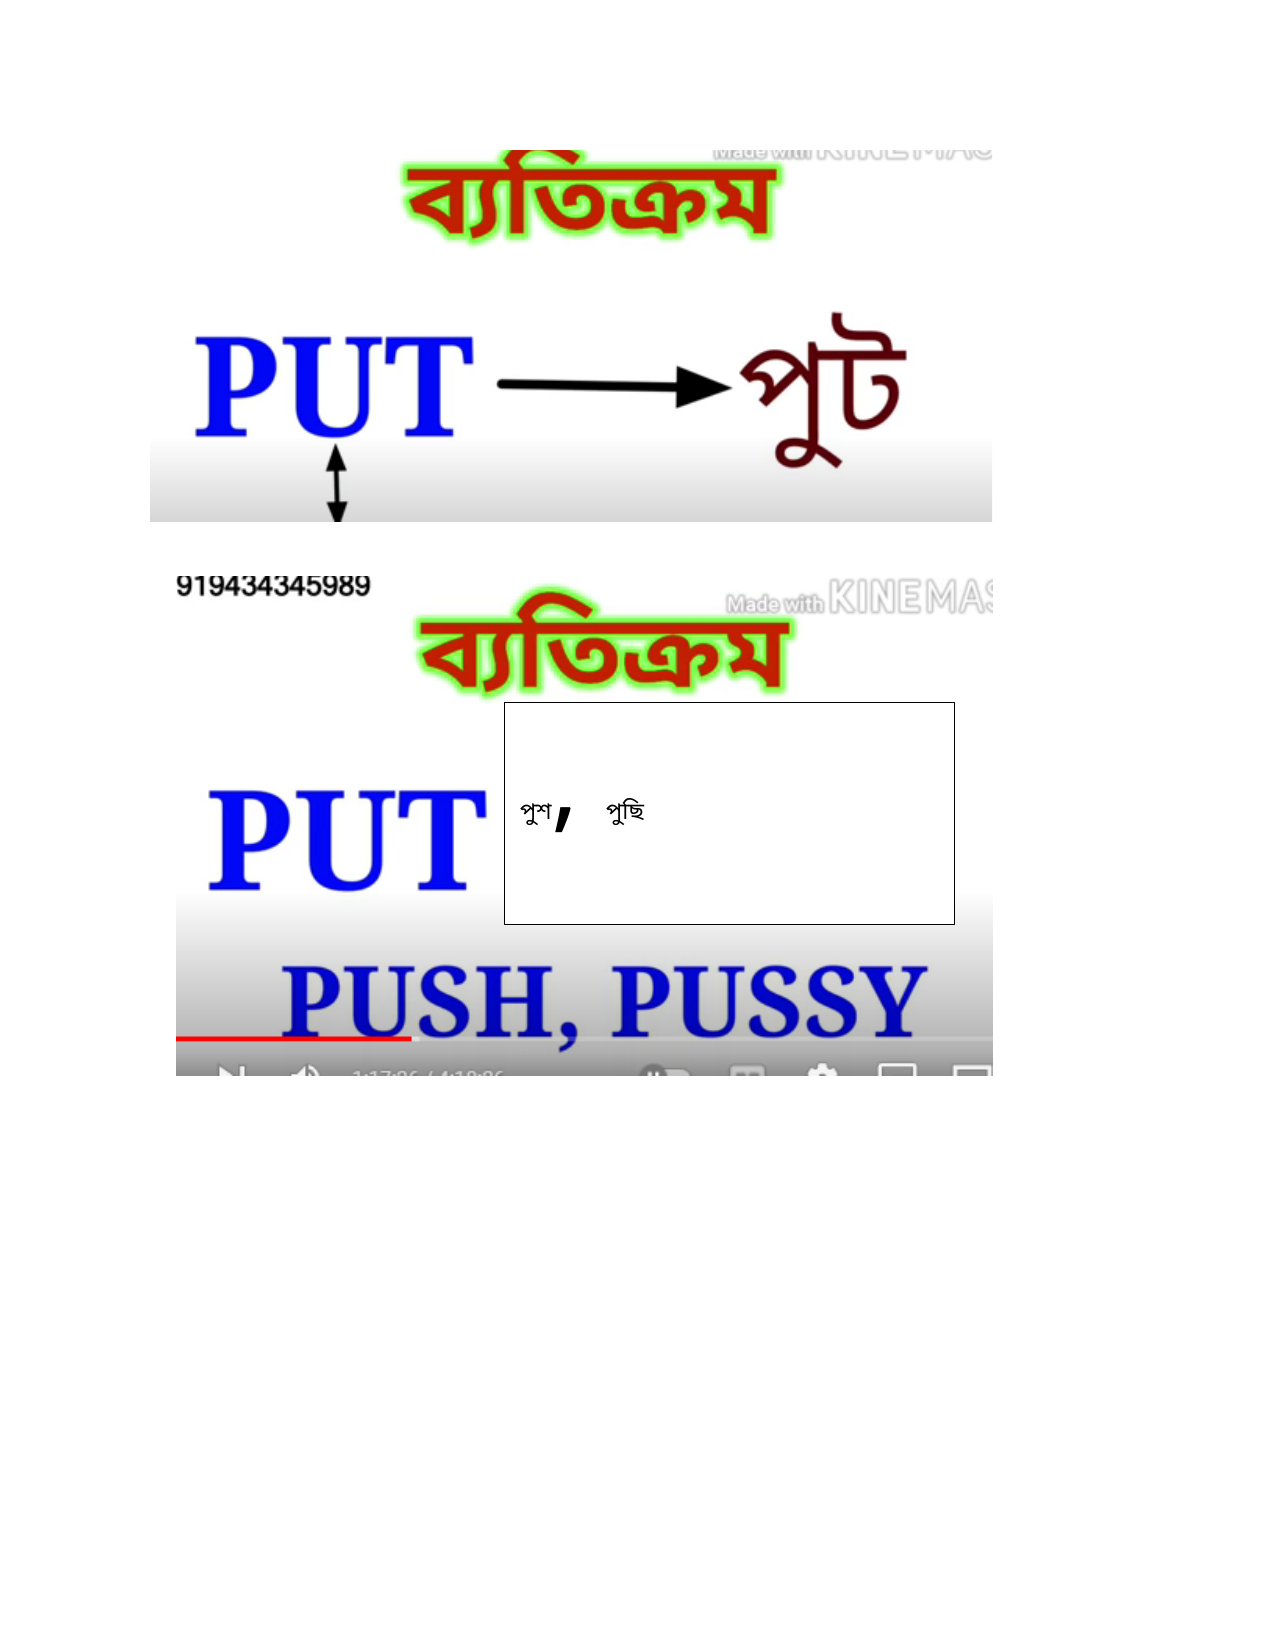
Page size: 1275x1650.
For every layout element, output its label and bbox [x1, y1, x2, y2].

picture [176, 576, 993, 1076]
picture [150, 150, 993, 522]
